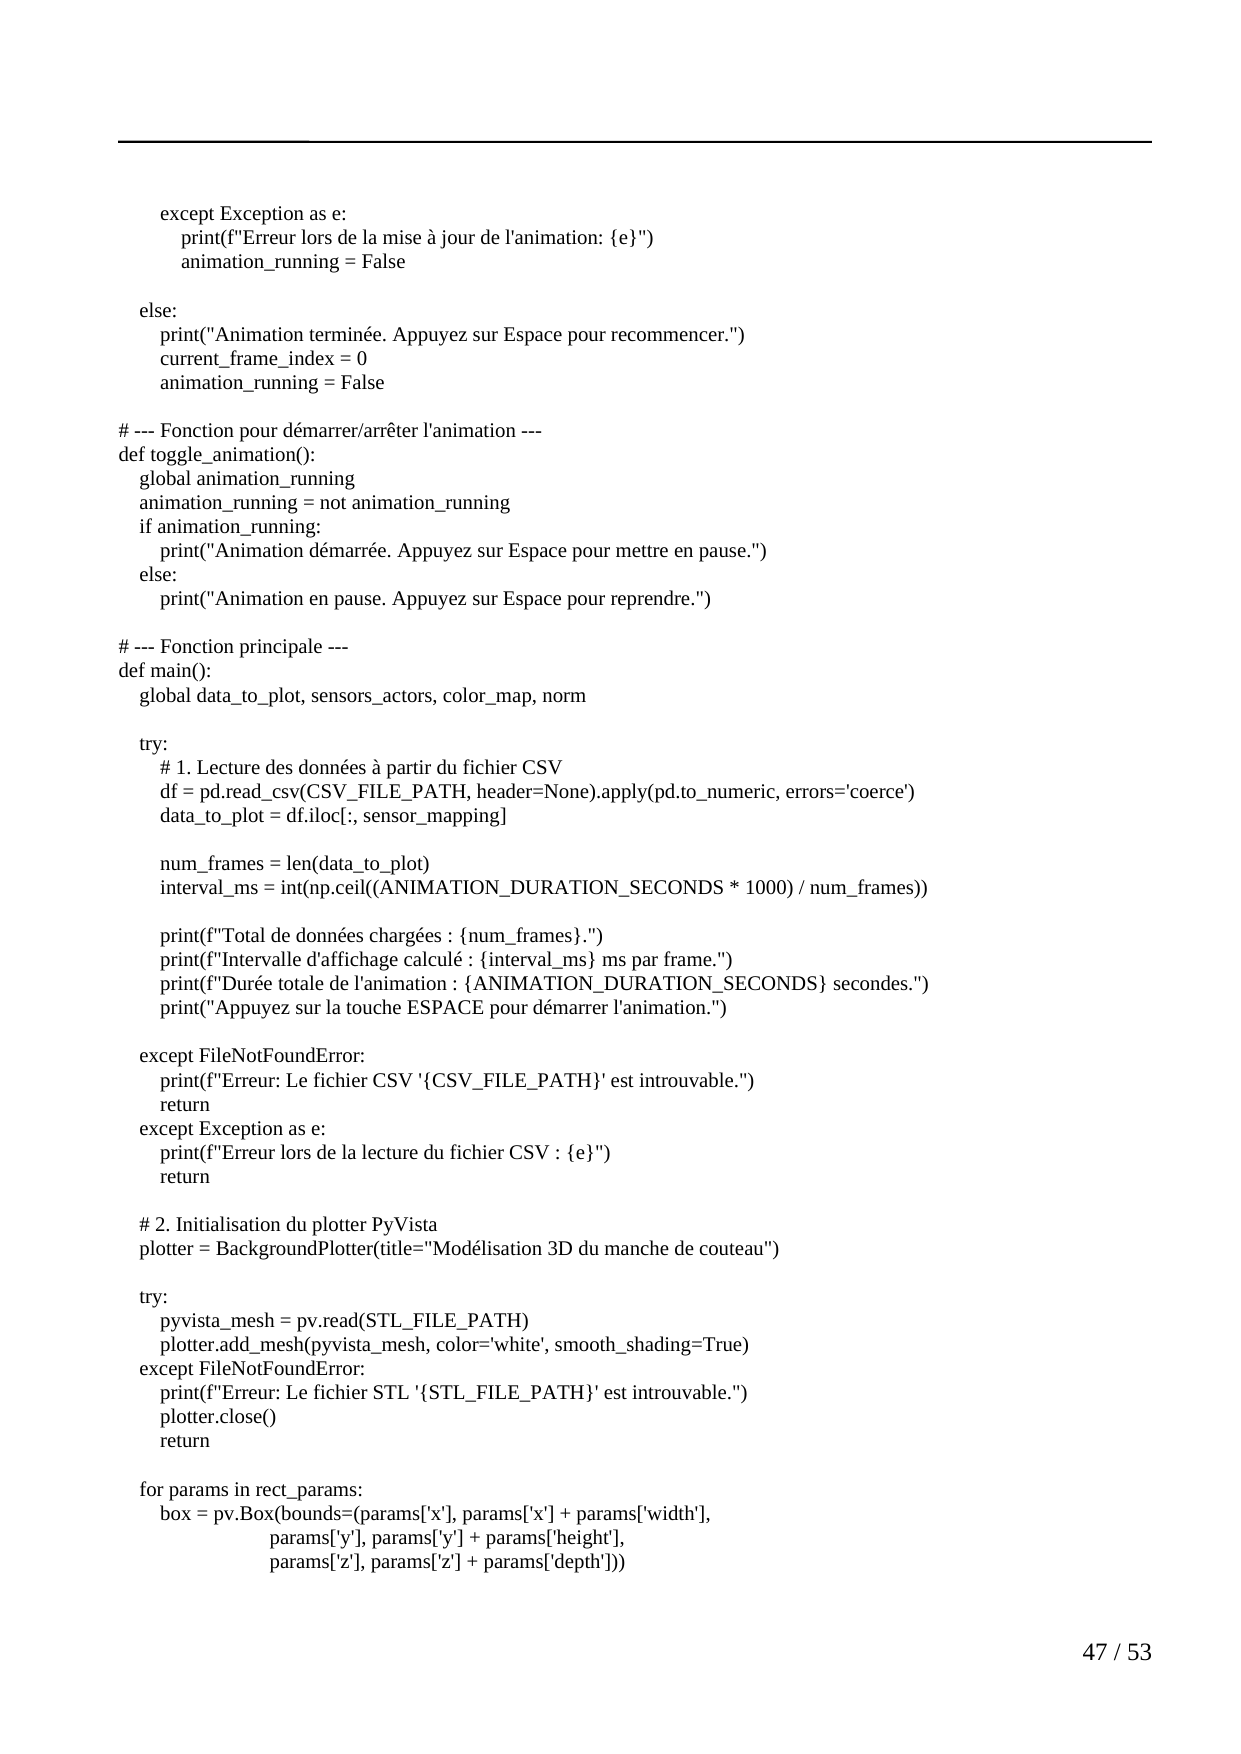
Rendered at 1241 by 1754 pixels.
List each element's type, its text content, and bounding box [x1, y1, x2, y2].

text # --- Fonction principale --- [118, 634, 1152, 658]
text print(f"Intervalle d'affichage calculé : {interval_ms} ms par frame.") [118, 947, 1152, 971]
text current_frame_index = 0 [118, 346, 1152, 370]
text else: [118, 562, 1152, 586]
text plotter = BackgroundPlotter(title="Modélisation 3D du manche de couteau") [118, 1236, 1152, 1260]
text print("Animation en pause. Appuyez sur Espace pour reprendre.") [118, 586, 1152, 610]
text animation_running = False [118, 370, 1152, 394]
text except Exception as e: [118, 1116, 1152, 1140]
text box = pv.Box(bounds=(params['x'], params['x'] + params['width'], [118, 1501, 1152, 1525]
text df = pd.read_csv(CSV_FILE_PATH, header=None).apply(pd.to_numeric, errors='coerce') [118, 779, 1152, 803]
text print("Animation terminée. Appuyez sur Espace pour recommencer.") [118, 322, 1152, 346]
text # 2. Initialisation du plotter PyVista [118, 1212, 1152, 1236]
text interval_ms = int(np.ceil((ANIMATION_DURATION_SECONDS * 1000) / num_frames)) [118, 875, 1152, 899]
text return [118, 1428, 1152, 1452]
text else: [118, 297, 1152, 322]
text params['y'], params['y'] + params['height'], [118, 1525, 1152, 1549]
text print(f"Erreur lors de la mise à jour de l'animation: {e}") [118, 225, 1152, 249]
text return [118, 1092, 1152, 1116]
text if animation_running: [118, 514, 1152, 538]
text global animation_running [118, 466, 1152, 490]
text plotter.close() [118, 1404, 1152, 1428]
text # 1. Lecture des données à partir du fichier CSV [118, 755, 1152, 779]
text print(f"Total de données chargées : {num_frames}.") [118, 923, 1152, 947]
text print("Appuyez sur la touche ESPACE pour démarrer l'animation.") [118, 995, 1152, 1019]
text print("Animation démarrée. Appuyez sur Espace pour mettre en pause.") [118, 538, 1152, 562]
text except Exception as e: [118, 201, 1152, 225]
text try: [118, 731, 1152, 755]
text except FileNotFoundError: [118, 1043, 1152, 1067]
text global data_to_plot, sensors_actors, color_map, norm [118, 682, 1152, 707]
text return [118, 1164, 1152, 1188]
text def toggle_animation(): [118, 442, 1152, 466]
text num_frames = len(data_to_plot) [118, 851, 1152, 875]
text animation_running = not animation_running [118, 490, 1152, 514]
text def main(): [118, 658, 1152, 682]
text for params in rect_params: [118, 1477, 1152, 1501]
text print(f"Erreur: Le fichier CSV '{CSV_FILE_PATH}' est introuvable.") [118, 1067, 1152, 1092]
text pyvista_mesh = pv.read(STL_FILE_PATH) [118, 1308, 1152, 1332]
text print(f"Durée totale de l'animation : {ANIMATION_DURATION_SECONDS} secondes.") [118, 971, 1152, 995]
text print(f"Erreur: Le fichier STL '{STL_FILE_PATH}' est introuvable.") [118, 1380, 1152, 1404]
text try: [118, 1284, 1152, 1308]
text print(f"Erreur lors de la lecture du fichier CSV : {e}") [118, 1140, 1152, 1164]
text # --- Fonction pour démarrer/arrêter l'animation --- [118, 418, 1152, 442]
text except FileNotFoundError: [118, 1356, 1152, 1380]
text data_to_plot = df.iloc[:, sensor_mapping] [118, 803, 1152, 827]
text plotter.add_mesh(pyvista_mesh, color='white', smooth_shading=True) [118, 1332, 1152, 1356]
text animation_running = False [118, 249, 1152, 273]
text params['z'], params['z'] + params['depth'])) [118, 1549, 1152, 1573]
